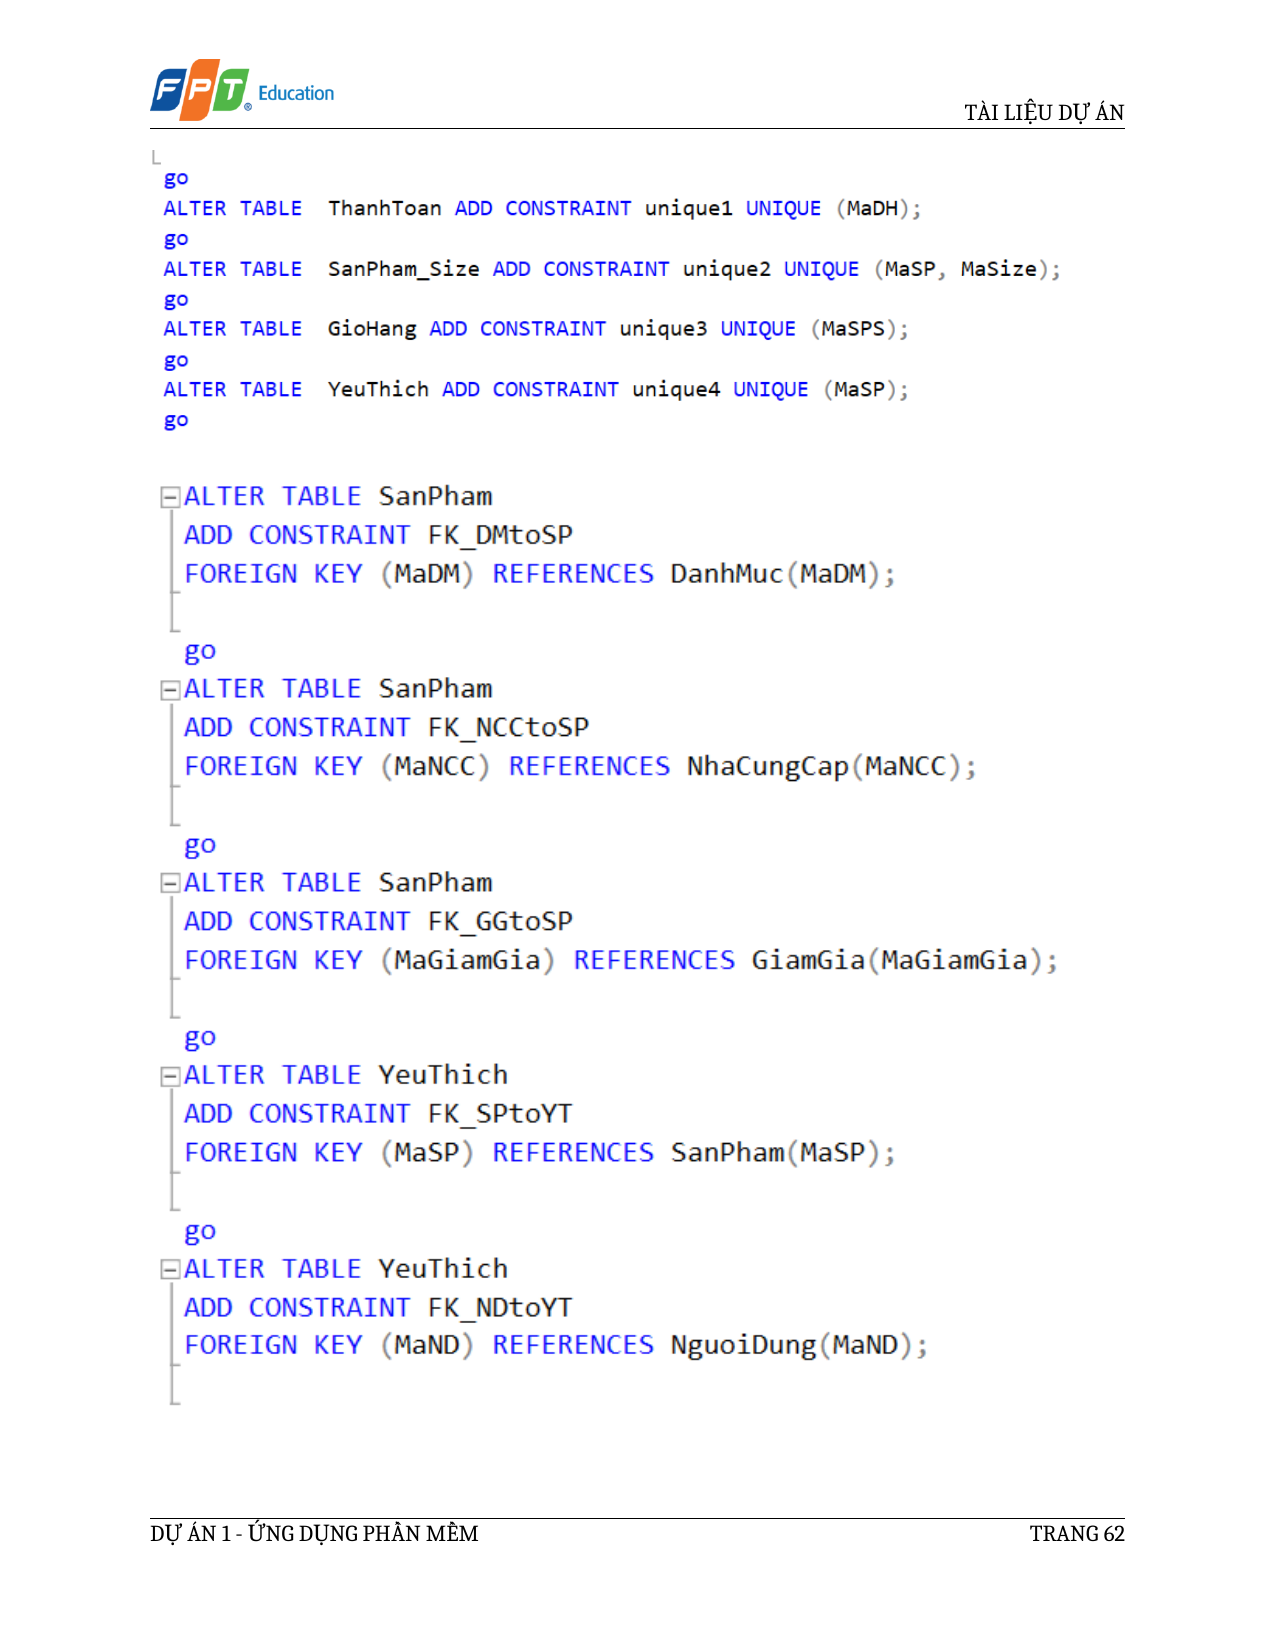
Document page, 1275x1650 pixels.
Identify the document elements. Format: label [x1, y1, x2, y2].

picture [150, 150, 1125, 456]
picture [150, 59, 336, 121]
picture [150, 465, 1125, 1413]
